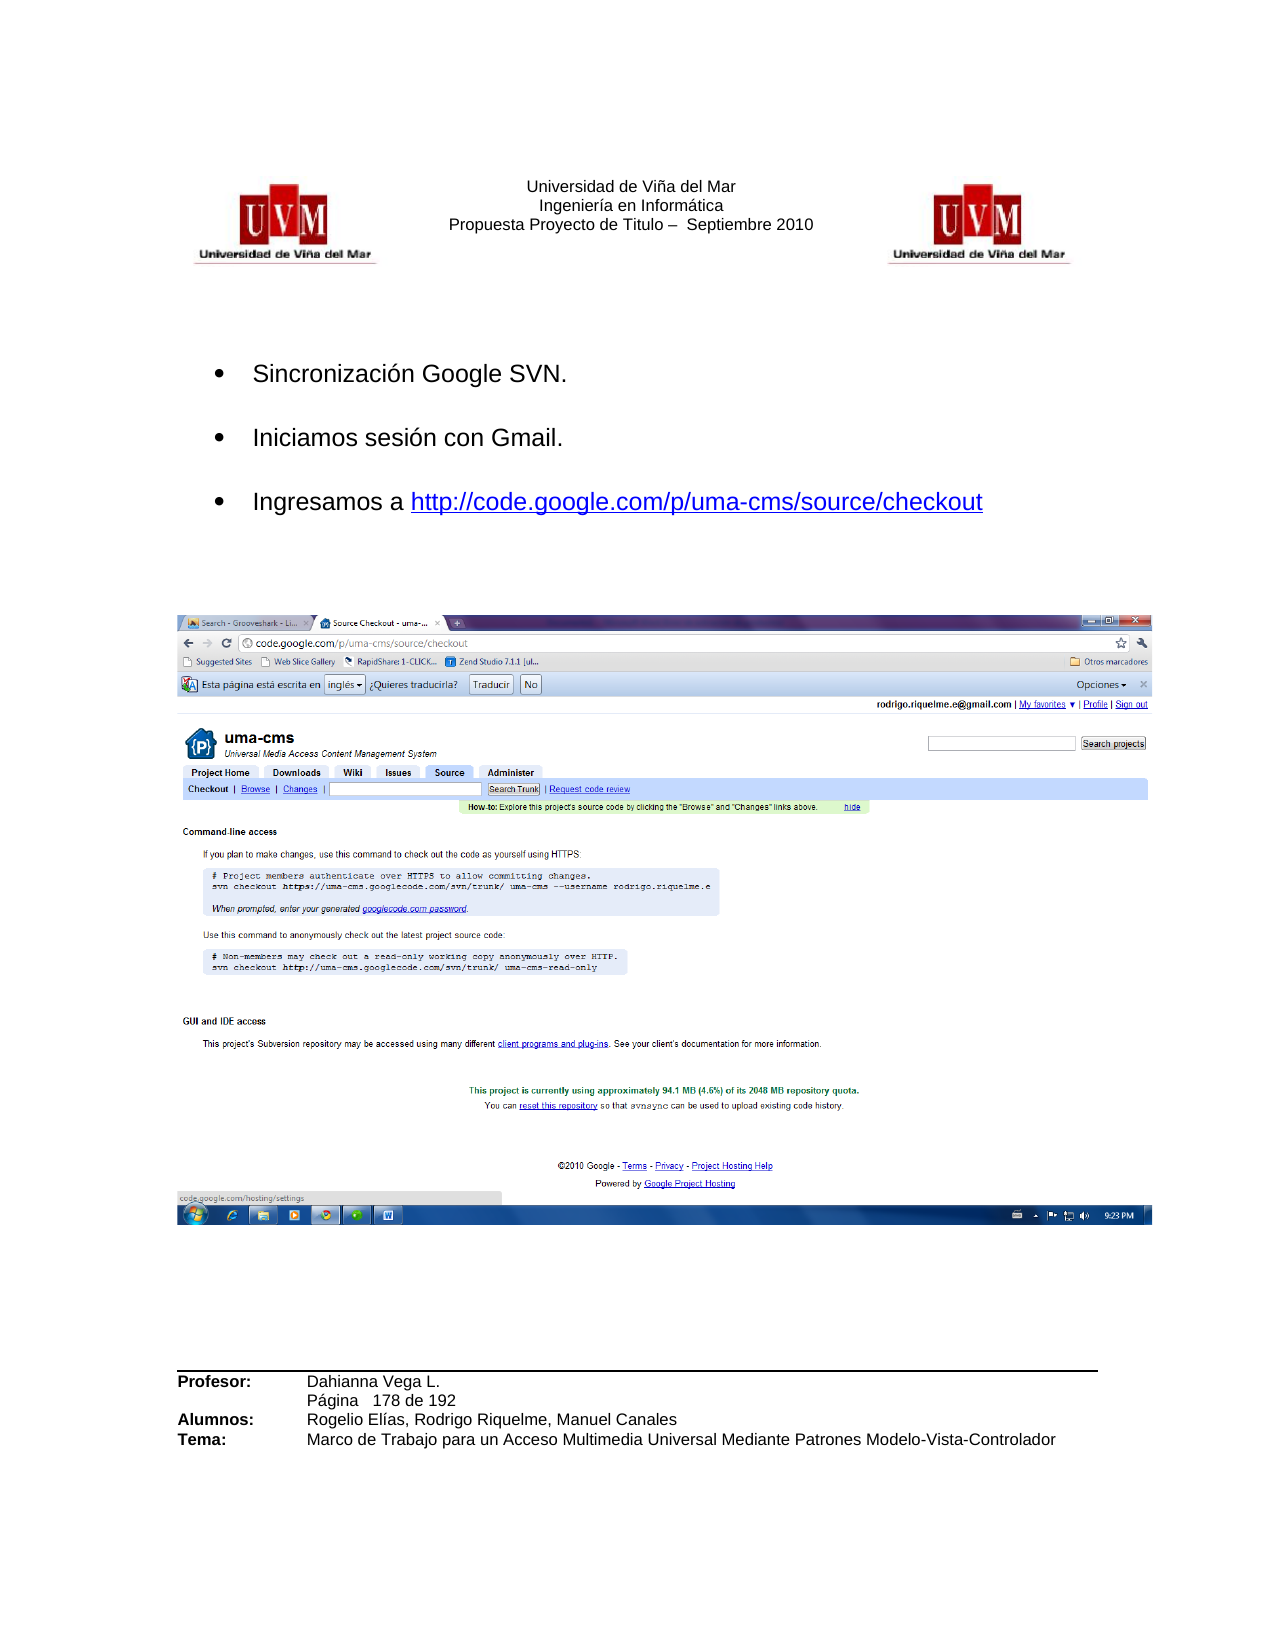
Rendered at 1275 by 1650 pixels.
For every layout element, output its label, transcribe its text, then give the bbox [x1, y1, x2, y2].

list Ingresamos a http://code.google.com/p/uma-cms/source/checkout [215, 487, 1098, 516]
list Iniciamos sesión con Gmail. [215, 423, 1098, 452]
picture [871, 176, 1084, 267]
picture [177, 615, 1153, 1225]
picture [177, 176, 390, 267]
list Sincronización Google SVN. [215, 359, 1098, 388]
